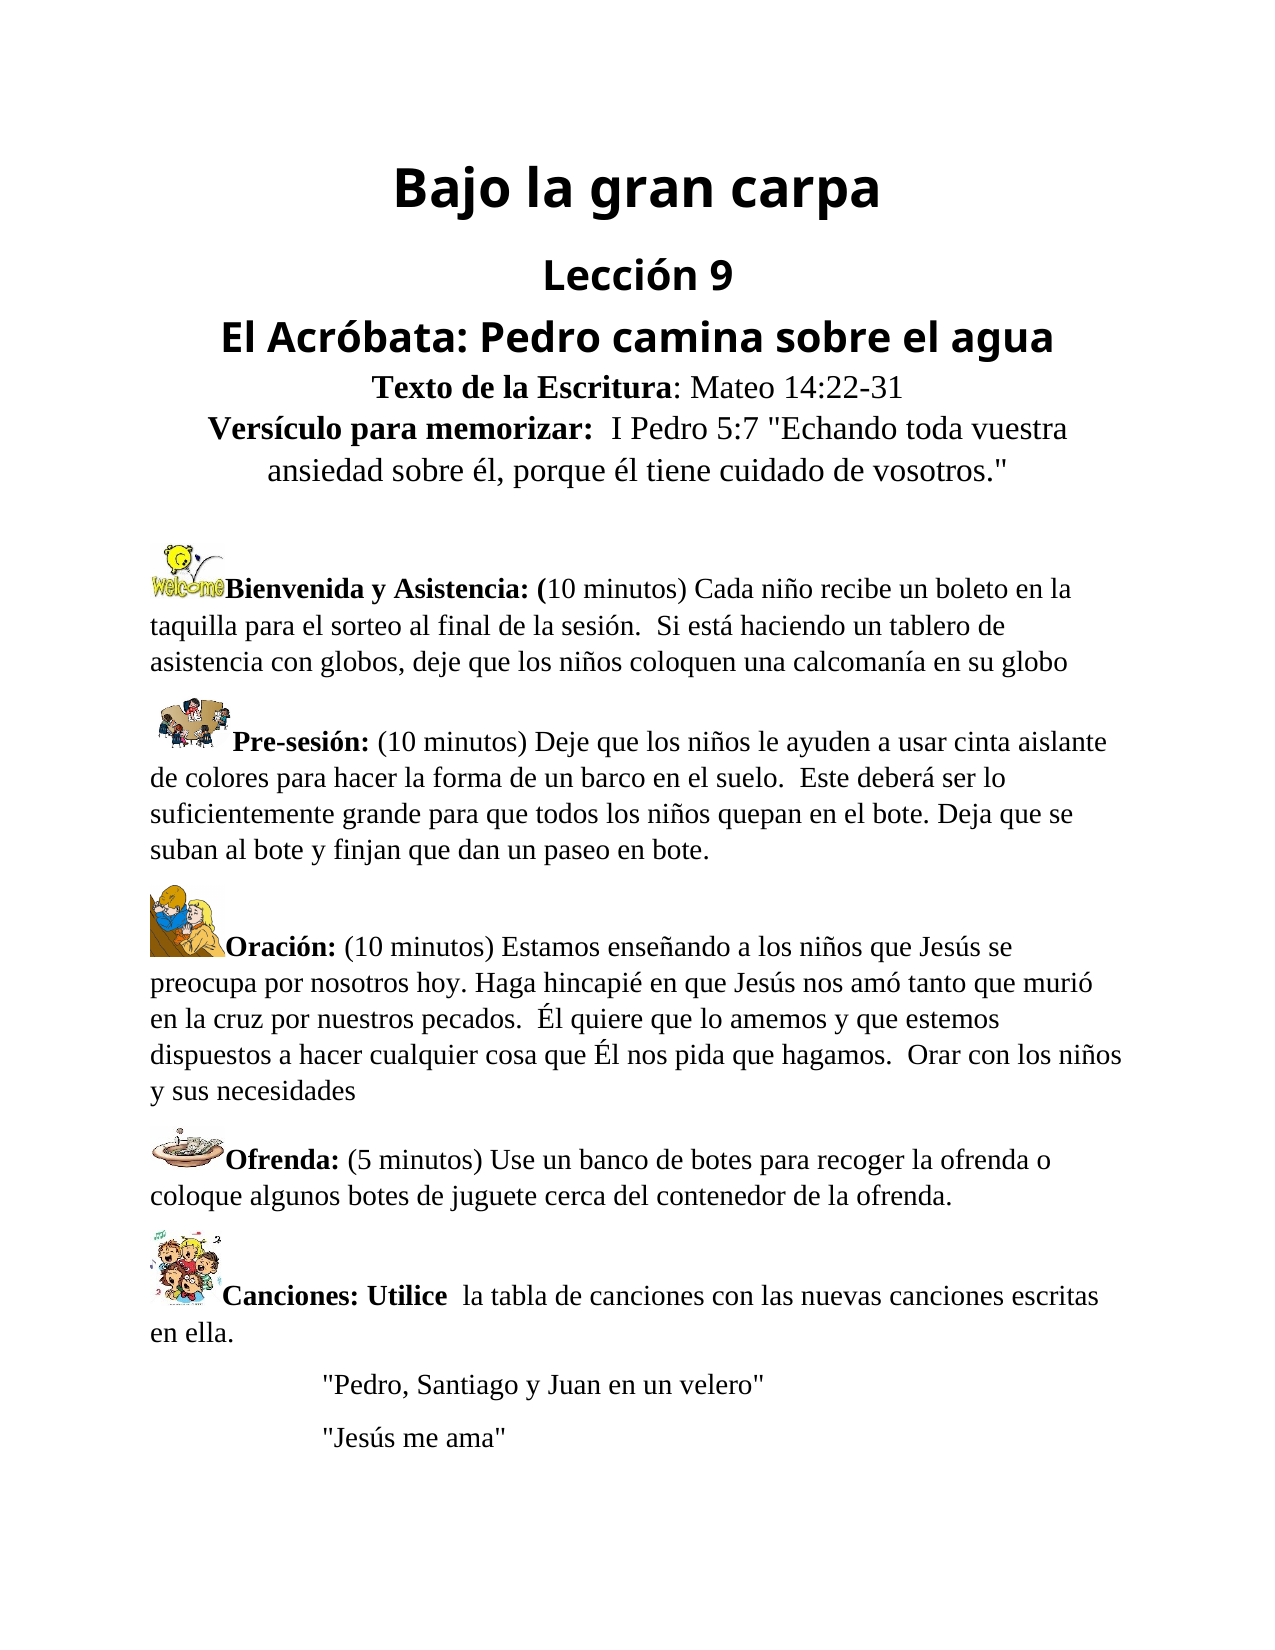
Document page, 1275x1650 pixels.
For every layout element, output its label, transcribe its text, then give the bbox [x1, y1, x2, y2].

text Lección 9 El Acróbata: Pedro camina sobre el agua Texto de la Escritura: Mateo 14:22-31 Versículo para memorizar: I Pedro 5:7 "Echando toda vuestra ansiedad sobre él, porque él tiene cuidado de vosotros." [150, 246, 1125, 488]
text "Pedro, Santiago y Juan en un velero" [150, 1367, 1125, 1401]
text Bajo la gran carpa [150, 150, 1125, 224]
text Ofrenda: (5 minutos) Use un banco de botes para recoger la ofrenda o coloque algunos botes de juguete cerca del contenedor de la ofrenda. [150, 1126, 1125, 1212]
text Canciones: Utilice la tabla de canciones con las nuevas canciones escritas en ella. [150, 1231, 1125, 1348]
text Oración: (10 minutos) Estamos enseñando a los niños que Jesús se preocupa por nosotros hoy. Haga hincapié en que Jesús nos amó tanto que murió en la cruz por nuestros pecados. Él quiere que lo amemos y que estemos dispuestos a hacer cualquier cosa que Él nos pida que hagamos. Orar con los niños y sus necesidades [150, 885, 1125, 1107]
text Bienvenida y Asistencia: (10 minutos) Cada niño recibe un boleto en la taquilla para el sorteo al final de la sesión. Si está haciendo un tablero de asistencia con globos, deje que los niños coloquen una calcomanía en su globo [150, 508, 1125, 677]
picture [150, 1230, 222, 1306]
text "Jesús me ama" [150, 1420, 1125, 1454]
picture [150, 543, 226, 599]
picture [157, 696, 233, 752]
picture [150, 885, 226, 957]
picture [150, 1126, 226, 1170]
text Pre-sesión: (10 minutos) Deje que los niños le ayuden a usar cinta aislante de colores para hacer la forma de un barco en el suelo. Este deberá ser lo suficientemente grande para que todos los niños quepan en el bote. Deja que se suban al bote y finjan que dan un paseo en bote. [150, 697, 1125, 866]
